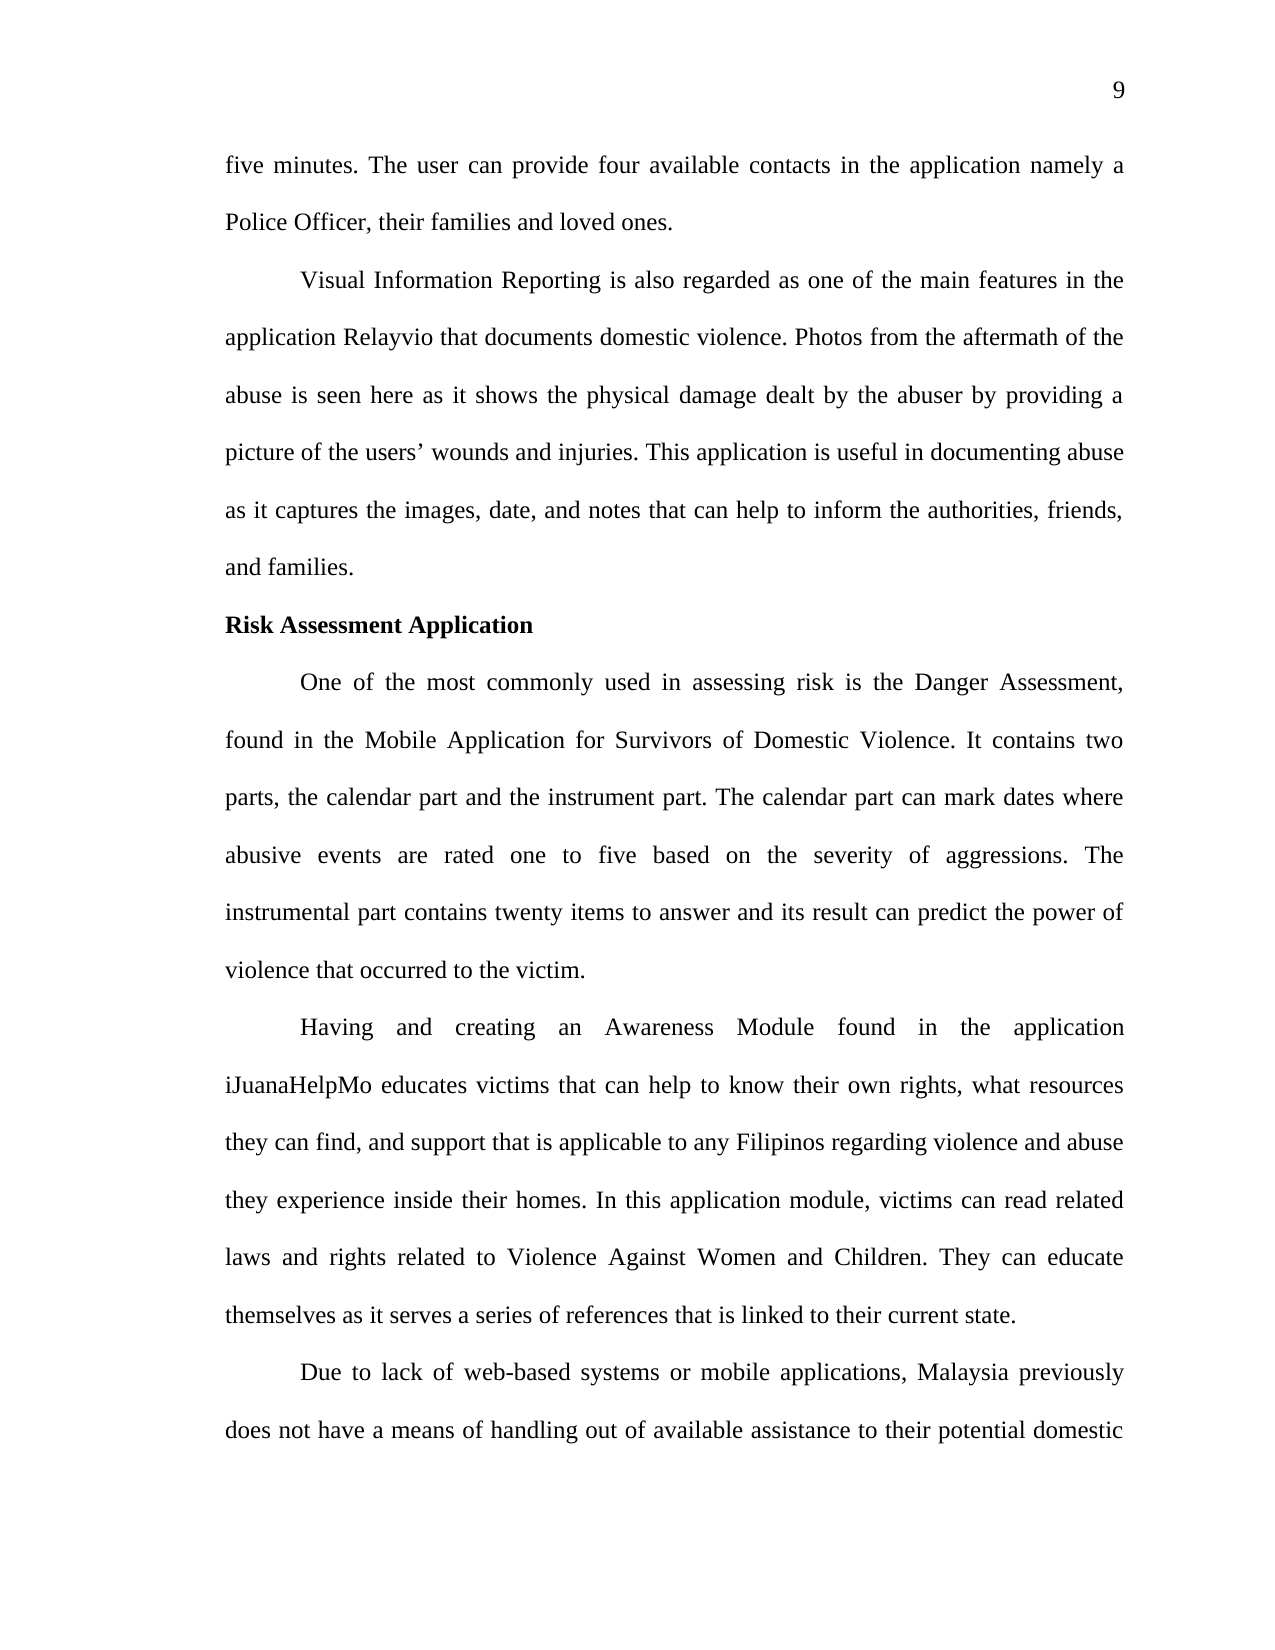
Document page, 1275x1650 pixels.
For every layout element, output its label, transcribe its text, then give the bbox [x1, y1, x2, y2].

text One of the most commonly used in assessing risk is the Danger Assessment, found in the Mobile Application for Survivors of Domestic Violence. It contains two parts, the calendar part and the instrument part. The calendar part can mark dates where abusive events are rated one to five based on the severity of aggressions. The instrumental part contains twenty items to answer and its result can predict the power of violence that occurred to the victim. [225, 667, 1125, 984]
text Visual Information Reporting is also regarded as one of the main features in the application Relayvio that documents domestic violence. Photos from the aftermath of the abuse is seen here as it shows the physical damage dealt by the abuser by providing a picture of the users’ wounds and injuries. This application is useful in documenting abuse as it captures the images, date, and notes that can help to inform the authorities, friends, and families. [225, 265, 1125, 581]
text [225, 1357, 1125, 1444]
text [225, 150, 1125, 236]
text Having and creating an Awareness Module found in the application iJuanaHelpMo educates victims that can help to know their own rights, what resources they can find, and support that is applicable to any Filipinos regarding violence and abuse they experience inside their homes. In this application module, victims can read related laws and rights related to Violence Against Women and Children. They can educate themselves as it serves a series of references that is linked to their current state. [225, 1012, 1125, 1329]
text Risk Assessment Application [225, 610, 1125, 639]
